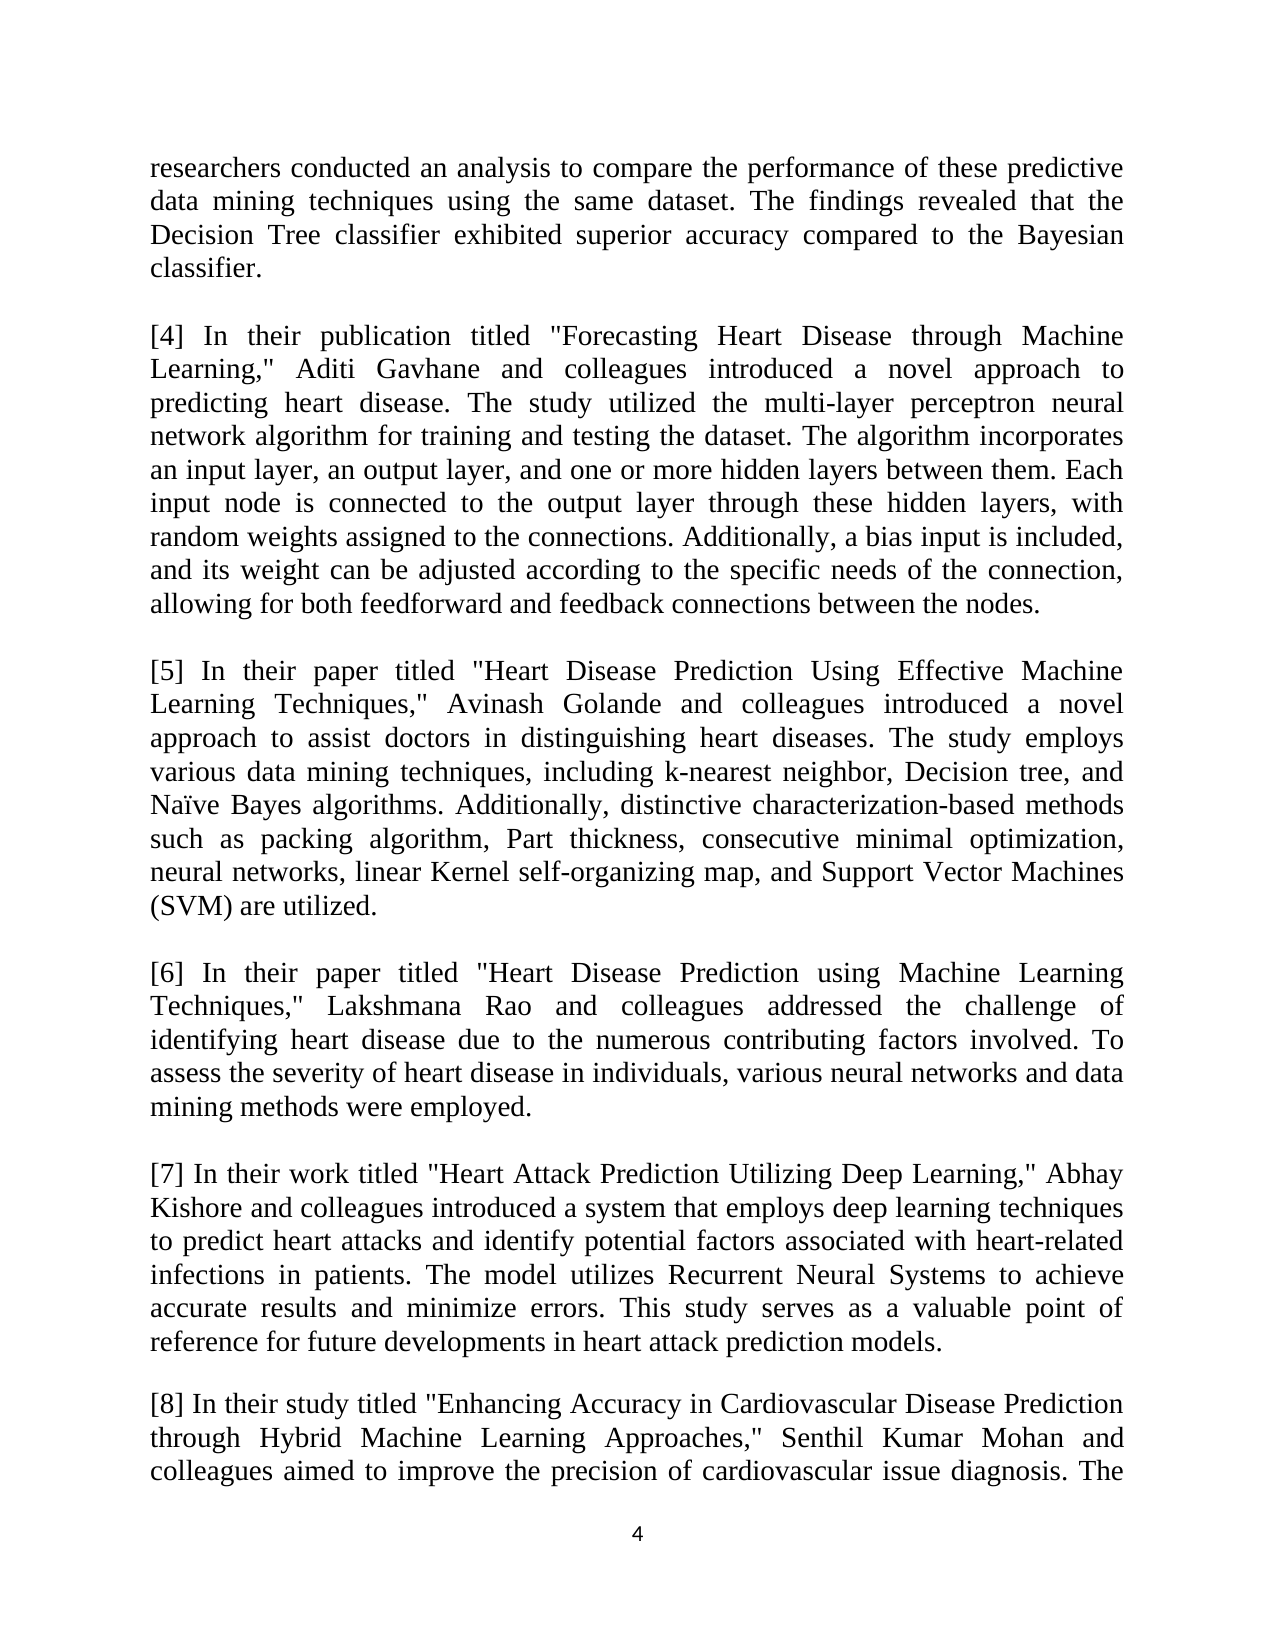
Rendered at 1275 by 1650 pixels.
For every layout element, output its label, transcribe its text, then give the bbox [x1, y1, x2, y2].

text [7] In their work titled "Heart Attack Prediction Utilizing Deep Learning," Abhay Kishore and colleagues introduced a system that employs deep learning techniques to predict heart attacks and identify potential factors associated with heart-related infections in patients. The model utilizes Recurrent Neural Systems to achieve accurate results and minimize errors. This study serves as a valuable point of reference for future developments in heart attack prediction models. [150, 1156, 1125, 1357]
text [5] In their paper titled "Heart Disease Prediction Using Effective Machine Learning Techniques," Avinash Golande and colleagues introduced a novel approach to assist doctors in distinguishing heart diseases. The study employs various data mining techniques, including k-nearest neighbor, Decision tree, and Naïve Bayes algorithms. Additionally, distinctive characterization-based methods such as packing algorithm, Part thickness, consecutive minimal optimization, neural networks, linear Kernel self-organizing map, and Support Vector Machines (SVM) are utilized. [150, 653, 1125, 921]
text [6] In their paper titled "Heart Disease Prediction using Machine Learning Techniques," Lakshmana Rao and colleagues addressed the challenge of identifying heart disease due to the numerous contributing factors involved. To assess the severity of heart disease in individuals, various neural networks and data mining methods were employed. [150, 955, 1125, 1123]
text [4] In their publication titled "Forecasting Heart Disease through Machine Learning," Aditi Gavhane and colleagues introduced a novel approach to predicting heart disease. The study utilized the multi-layer perceptron neural network algorithm for training and testing the dataset. The algorithm incorporates an input layer, an output layer, and one or more hidden layers between them. Each input node is connected to the output layer through these hidden layers, with random weights assigned to the connections. Additionally, a bias input is included, and its weight can be adjusted according to the specific needs of the connection, allowing for both feedforward and feedback connections between the nodes. [150, 318, 1125, 619]
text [150, 1386, 1125, 1487]
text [150, 150, 1125, 284]
